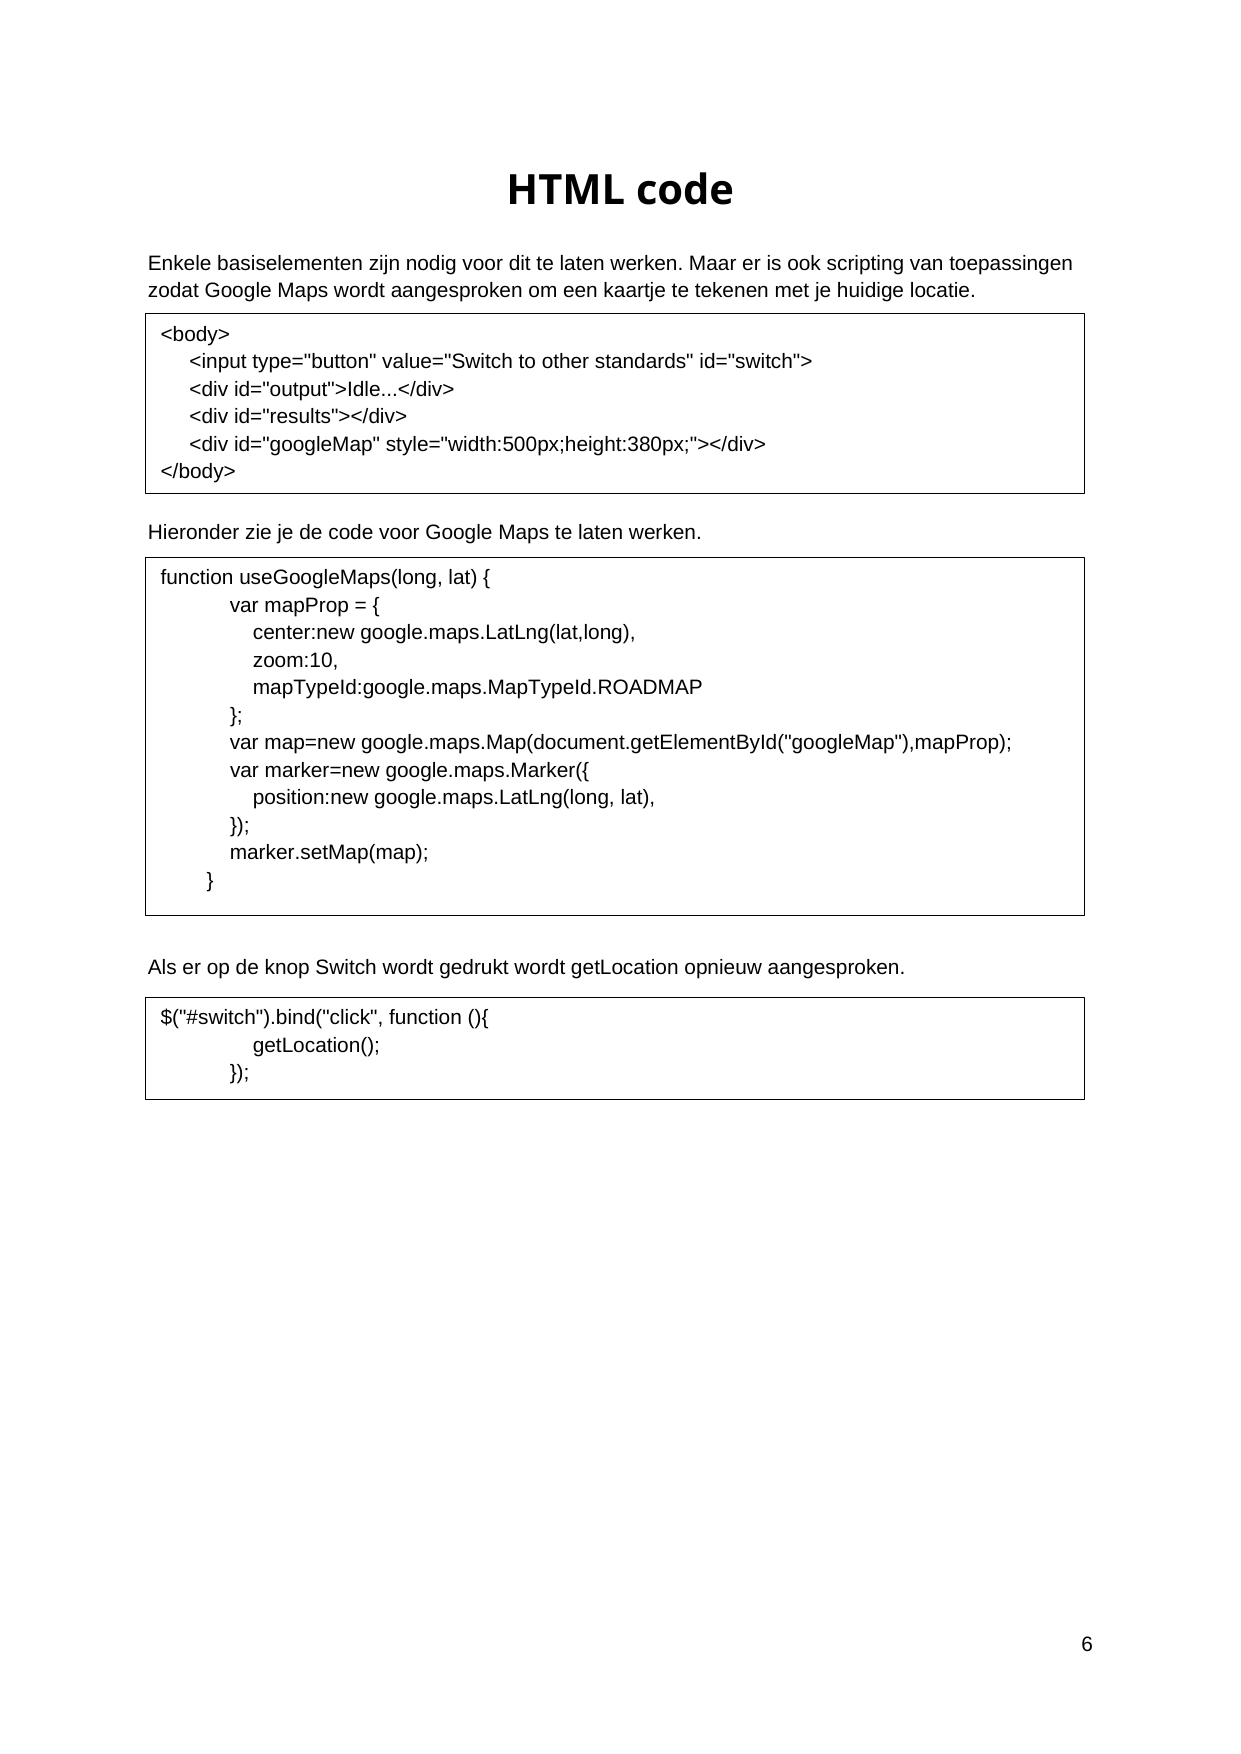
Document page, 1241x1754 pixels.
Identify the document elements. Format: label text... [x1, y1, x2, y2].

text Als er op de knop Switch wordt gedrukt wordt getLocation opnieuw aangesproken. [148, 954, 1093, 978]
text Enkele basiselementen zijn nodig voor dit te laten werken. Maar er is ook scripting van toepassingen zodat Google Maps wordt aangesproken om een kaartje te tekenen met je huidige locatie. [148, 250, 1093, 302]
text Hieronder zie je de code voor Google Maps te laten werken. [148, 519, 1093, 543]
subtitle HTML code [148, 160, 1093, 217]
